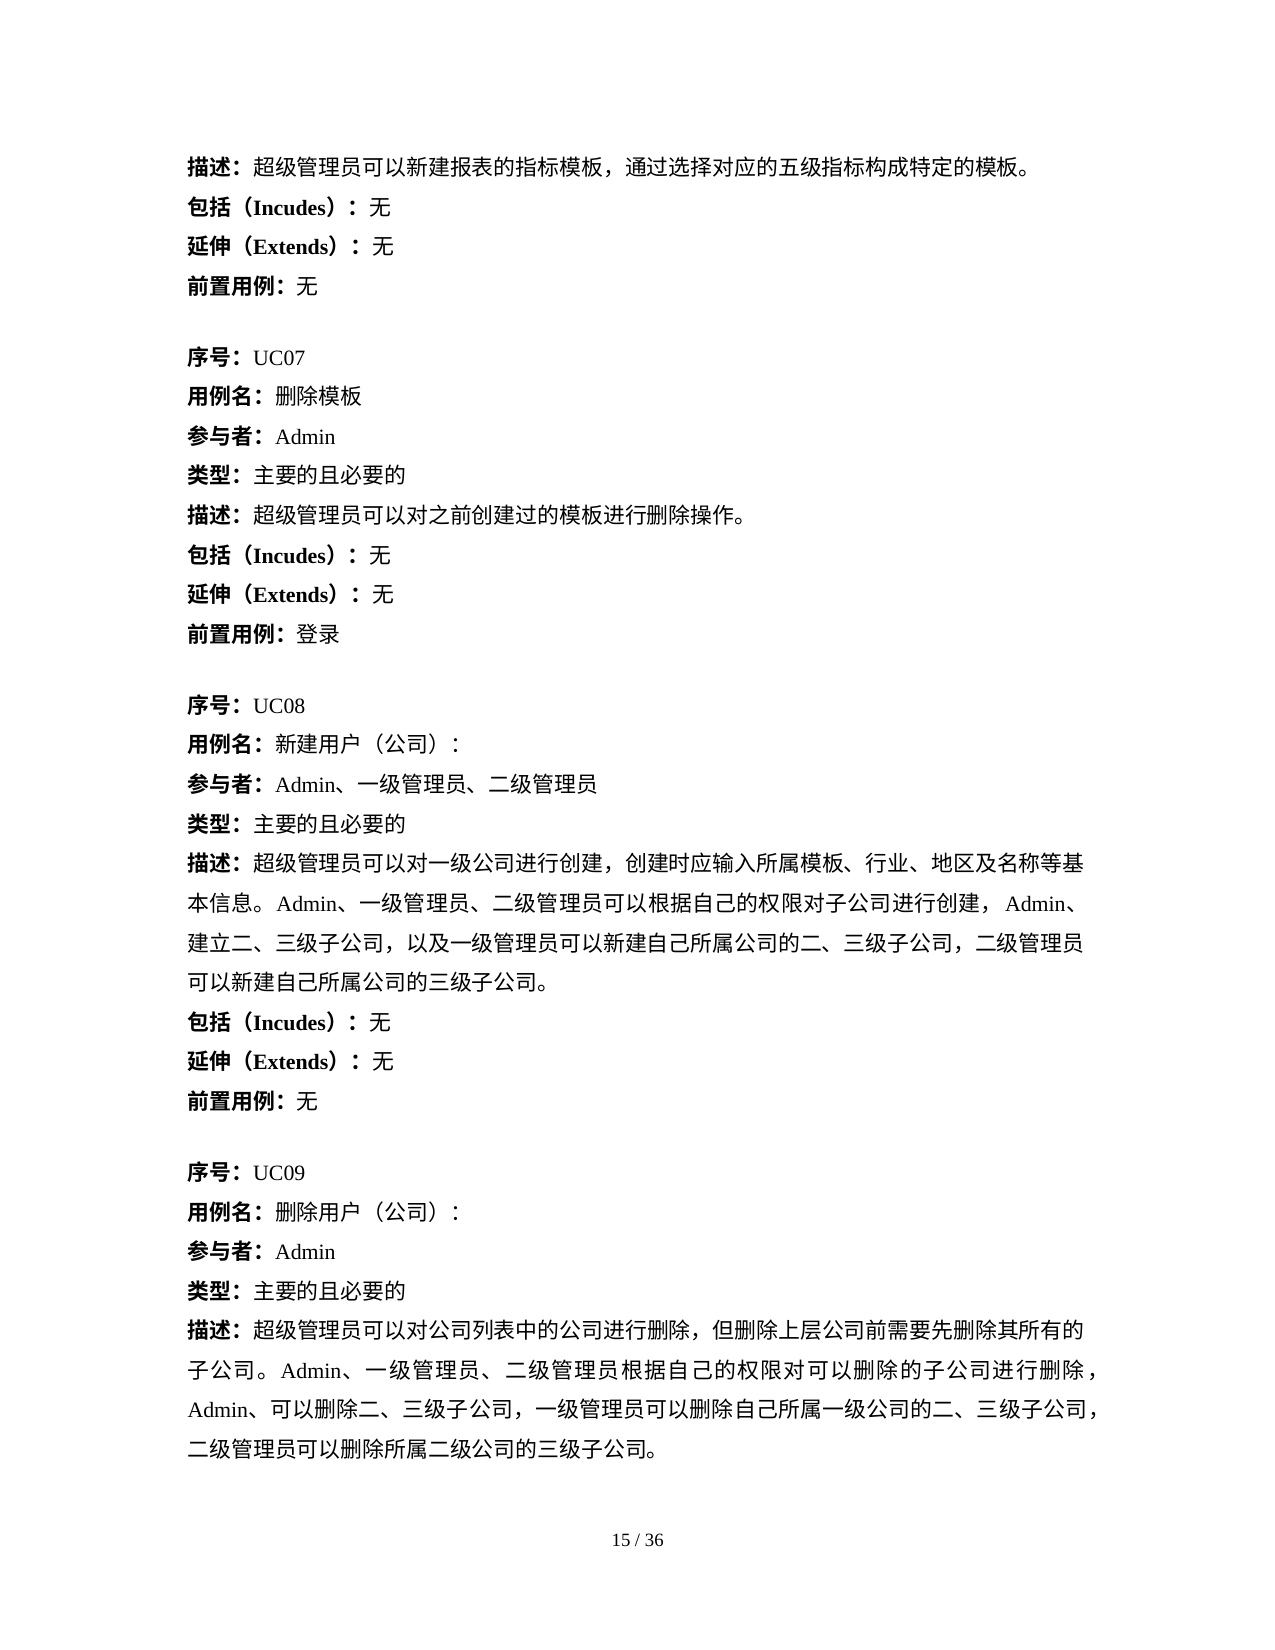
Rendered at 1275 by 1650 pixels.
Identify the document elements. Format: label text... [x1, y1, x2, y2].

text 参与者：Admin [187, 419, 1088, 451]
text 延伸（Extends）：无 [187, 1044, 1088, 1076]
text 序号：UC08 [187, 688, 1088, 719]
text 描述：超级管理员可以对之前创建过的模板进行删除操作。 [187, 498, 1088, 530]
text 类型：主要的且必要的 [187, 1274, 1088, 1305]
text 序号：UC07 [187, 340, 1088, 371]
text 参与者：Admin [187, 1234, 1088, 1266]
text 描述：超级管理员可以对一级公司进行创建，创建时应输入所属模板、行业、地区及名称等基本信息。Admin、一级管理员、二级管理员可以根据自己的权限对子公司进行创建，Admin、建立二、三级子公司，以及一级管理员可以新建自己所属公司的二、三级子公司，二级管理员可以新建自己所属公司的三级子公司。 [187, 846, 1088, 997]
text 包括（Incudes）：无 [187, 1005, 1088, 1036]
text 前置用例：登录 [187, 617, 1088, 648]
text 延伸（Extends）：无 [187, 229, 1088, 261]
text 用例名：删除用户（公司）： [187, 1194, 1088, 1226]
text 参与者：Admin、一级管理员、二级管理员 [187, 767, 1088, 799]
text 序号：UC09 [187, 1155, 1088, 1187]
text 前置用例：无 [187, 1084, 1088, 1116]
text 前置用例：无 [187, 269, 1088, 300]
text 延伸（Extends）：无 [187, 577, 1088, 609]
text 描述：超级管理员可以新建报表的指标模板，通过选择对应的五级指标构成特定的模板。 [187, 150, 1088, 182]
text 描述：超级管理员可以对公司列表中的公司进行删除，但删除上层公司前需要先删除其所有的子公司。Admin、一级管理员、二级管理员根据自己的权限对可以删除的子公司进行删除，Admin、可以删除二、三级子公司，一级管理员可以删除自己所属一级公司的二、三级子公司，二级管理员可以删除所属二级公司的三级子公司。 [187, 1313, 1088, 1464]
text 类型：主要的且必要的 [187, 458, 1088, 490]
text 用例名：新建用户（公司）： [187, 727, 1088, 759]
text 类型：主要的且必要的 [187, 807, 1088, 838]
text 用例名：删除模板 [187, 379, 1088, 411]
text 包括（Incudes）：无 [187, 189, 1088, 221]
text 包括（Incudes）：无 [187, 538, 1088, 569]
